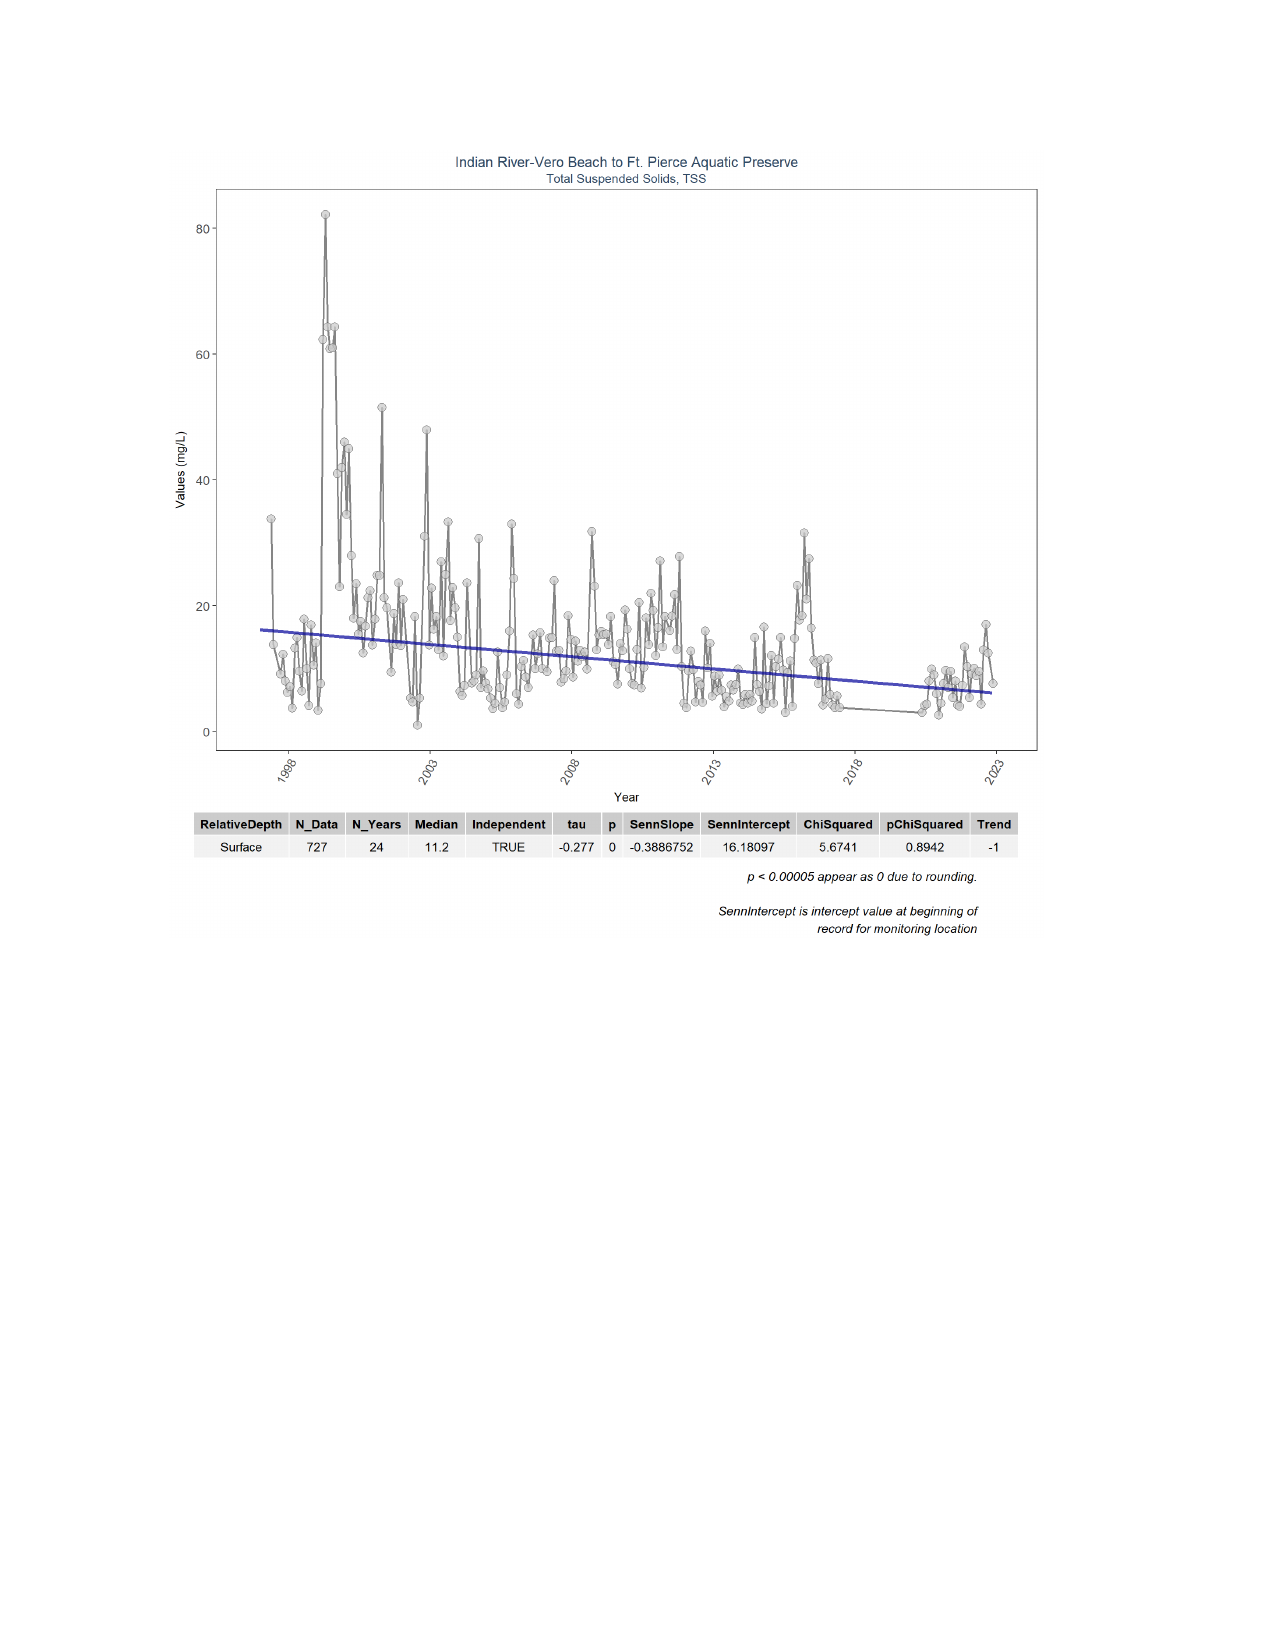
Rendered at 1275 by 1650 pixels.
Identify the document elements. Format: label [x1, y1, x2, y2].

picture [168, 150, 1044, 938]
